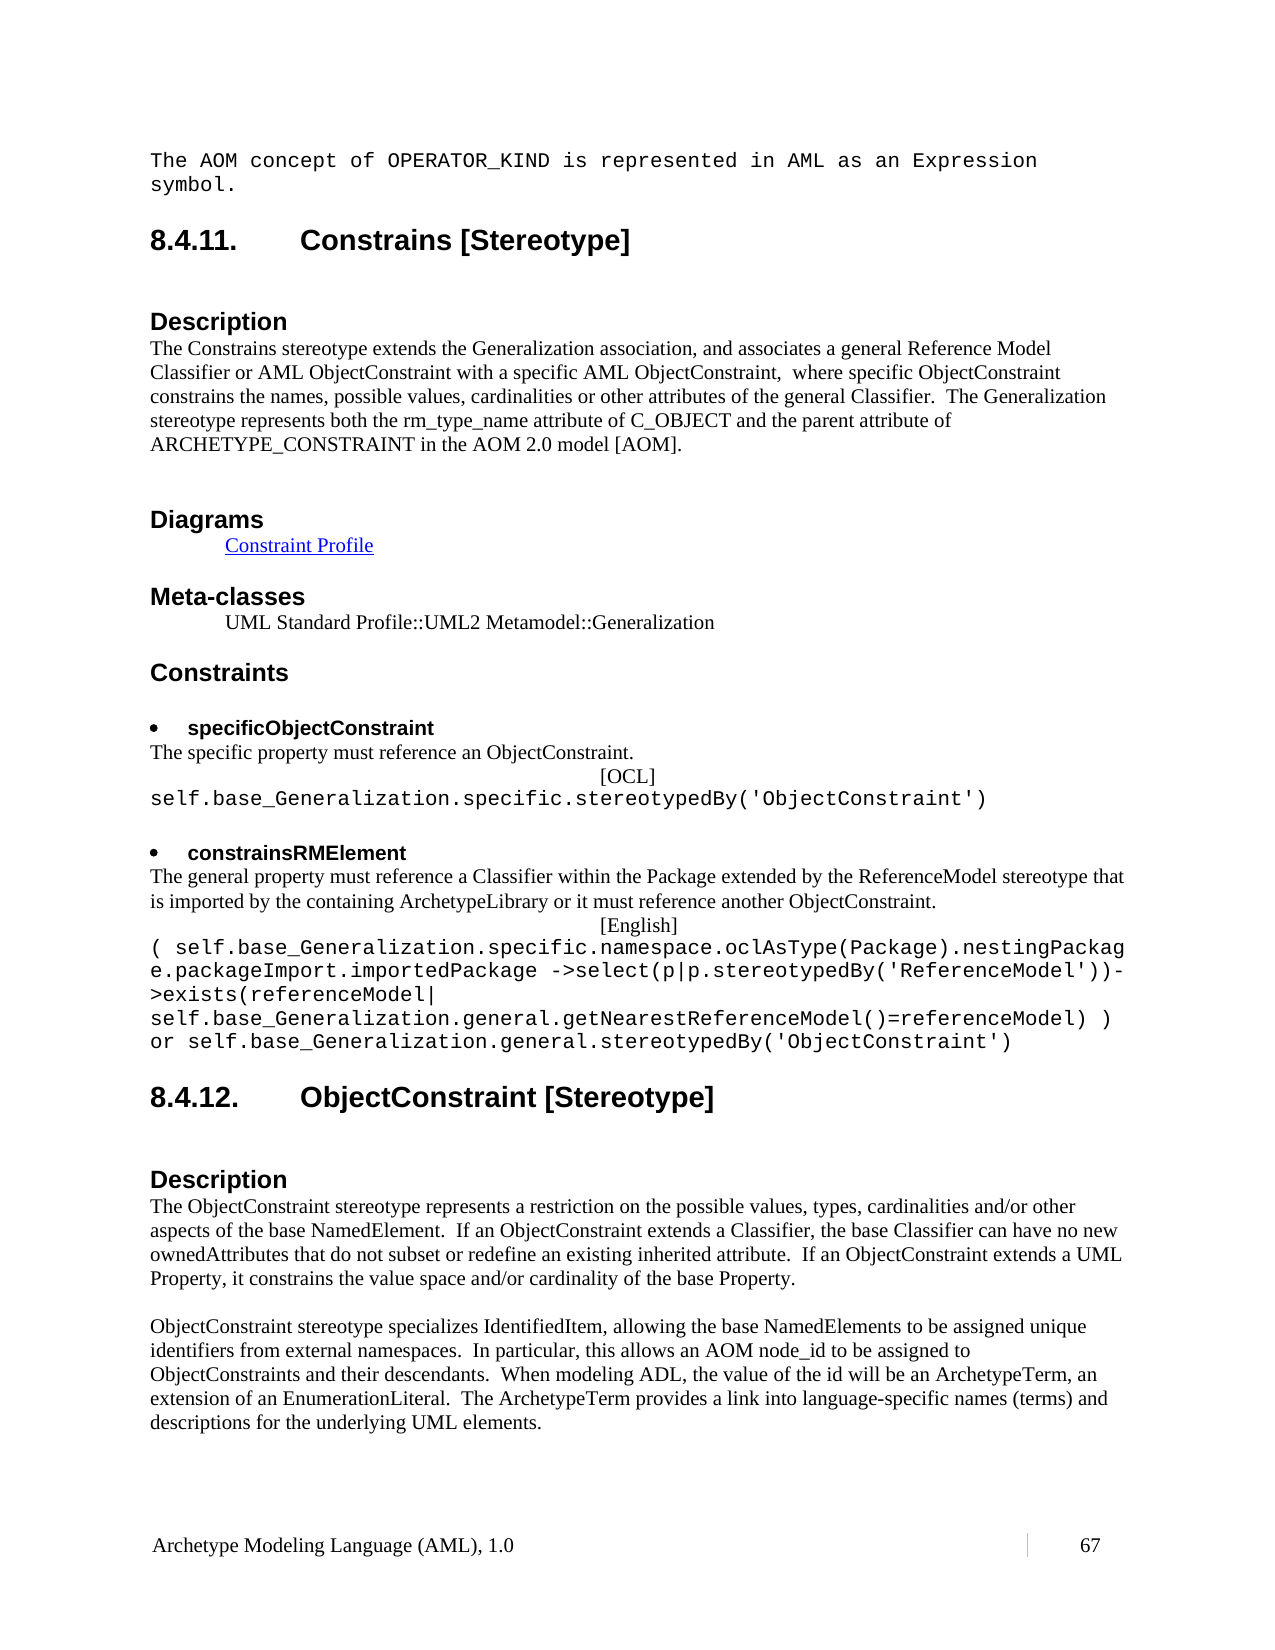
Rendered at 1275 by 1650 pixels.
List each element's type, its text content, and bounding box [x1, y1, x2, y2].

subtitle Constrains [Stereotype] [150, 223, 1125, 256]
text Constraint Profile [225, 533, 1125, 557]
text Constraints [150, 658, 1125, 687]
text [150, 150, 1125, 197]
text [OCL] [525, 764, 1125, 788]
list specificObjectConstraint [150, 716, 1125, 740]
text ObjectConstraint stereotype specializes IdentifiedItem, allowing the base NamedElements to be assigned unique identifiers from external namespaces. In particular, this allows an AOM node_id to be assigned to ObjectConstraints and their descendants. When modeling ADL, the value of the id will be an ArchetypeTerm, an extension of an EnumerationLiteral. The ArchetypeTerm provides a link into language-specific names (terms) and descriptions for the underlying UML elements. [150, 1314, 1125, 1434]
text self.base_Generalization.specific.stereotypedBy('ObjectConstraint') [150, 788, 1125, 812]
list constrainsRMElement [150, 840, 1125, 864]
text [English] [525, 913, 1125, 937]
text Meta-classes [150, 581, 1125, 610]
text The ObjectConstraint stereotype represents a restriction on the possible values, types, cardinalities and/or other aspects of the base NamedElement. If an ObjectConstraint extends a Classifier, the base Classifier can have no new ownedAttributes that do not subset or redefine an existing inherited attribute. If an ObjectConstraint extends a UML Property, it constrains the value space and/or cardinality of the base Property. [150, 1194, 1125, 1290]
text The general property must reference a Classifier within the Package extended by the ReferenceModel stereotype that is imported by the containing ArchetypeLibrary or it must reference another ObjectConstraint. [150, 864, 1125, 913]
text Description [150, 307, 1125, 336]
text UML Standard Profile::UML2 Metamodel::Generalization [150, 610, 1125, 634]
text Description [150, 1165, 1125, 1194]
text The specific property must reference an ObjectConstraint. [150, 740, 1125, 764]
subtitle ObjectConstraint [Stereotype] [150, 1080, 1125, 1114]
text The Constrains stereotype extends the Generalization association, and associates a general Reference Model Classifier or AML ObjectConstraint with a specific AML ObjectConstraint, where specific ObjectConstraint constrains the names, possible values, cardinalities or other attributes of the general Classifier. The Generalization stereotype represents both the rm_type_name attribute of C_OBJECT and the parent attribute of ARCHETYPE_CONSTRAINT in the AOM 2.0 model [AOM]. [150, 336, 1125, 456]
text ( self.base_Generalization.specific.namespace.oclAsType(Package).nestingPackage.packageImport.importedPackage ->select(p|p.stereotypedBy('ReferenceModel'))->exists(referenceModel|self.base_Generalization.general.getNearestReferenceModel()=referenceModel) ) or self.base_Generalization.general.stereotypedBy('ObjectConstraint') [150, 937, 1125, 1055]
text Diagrams [150, 504, 1125, 533]
